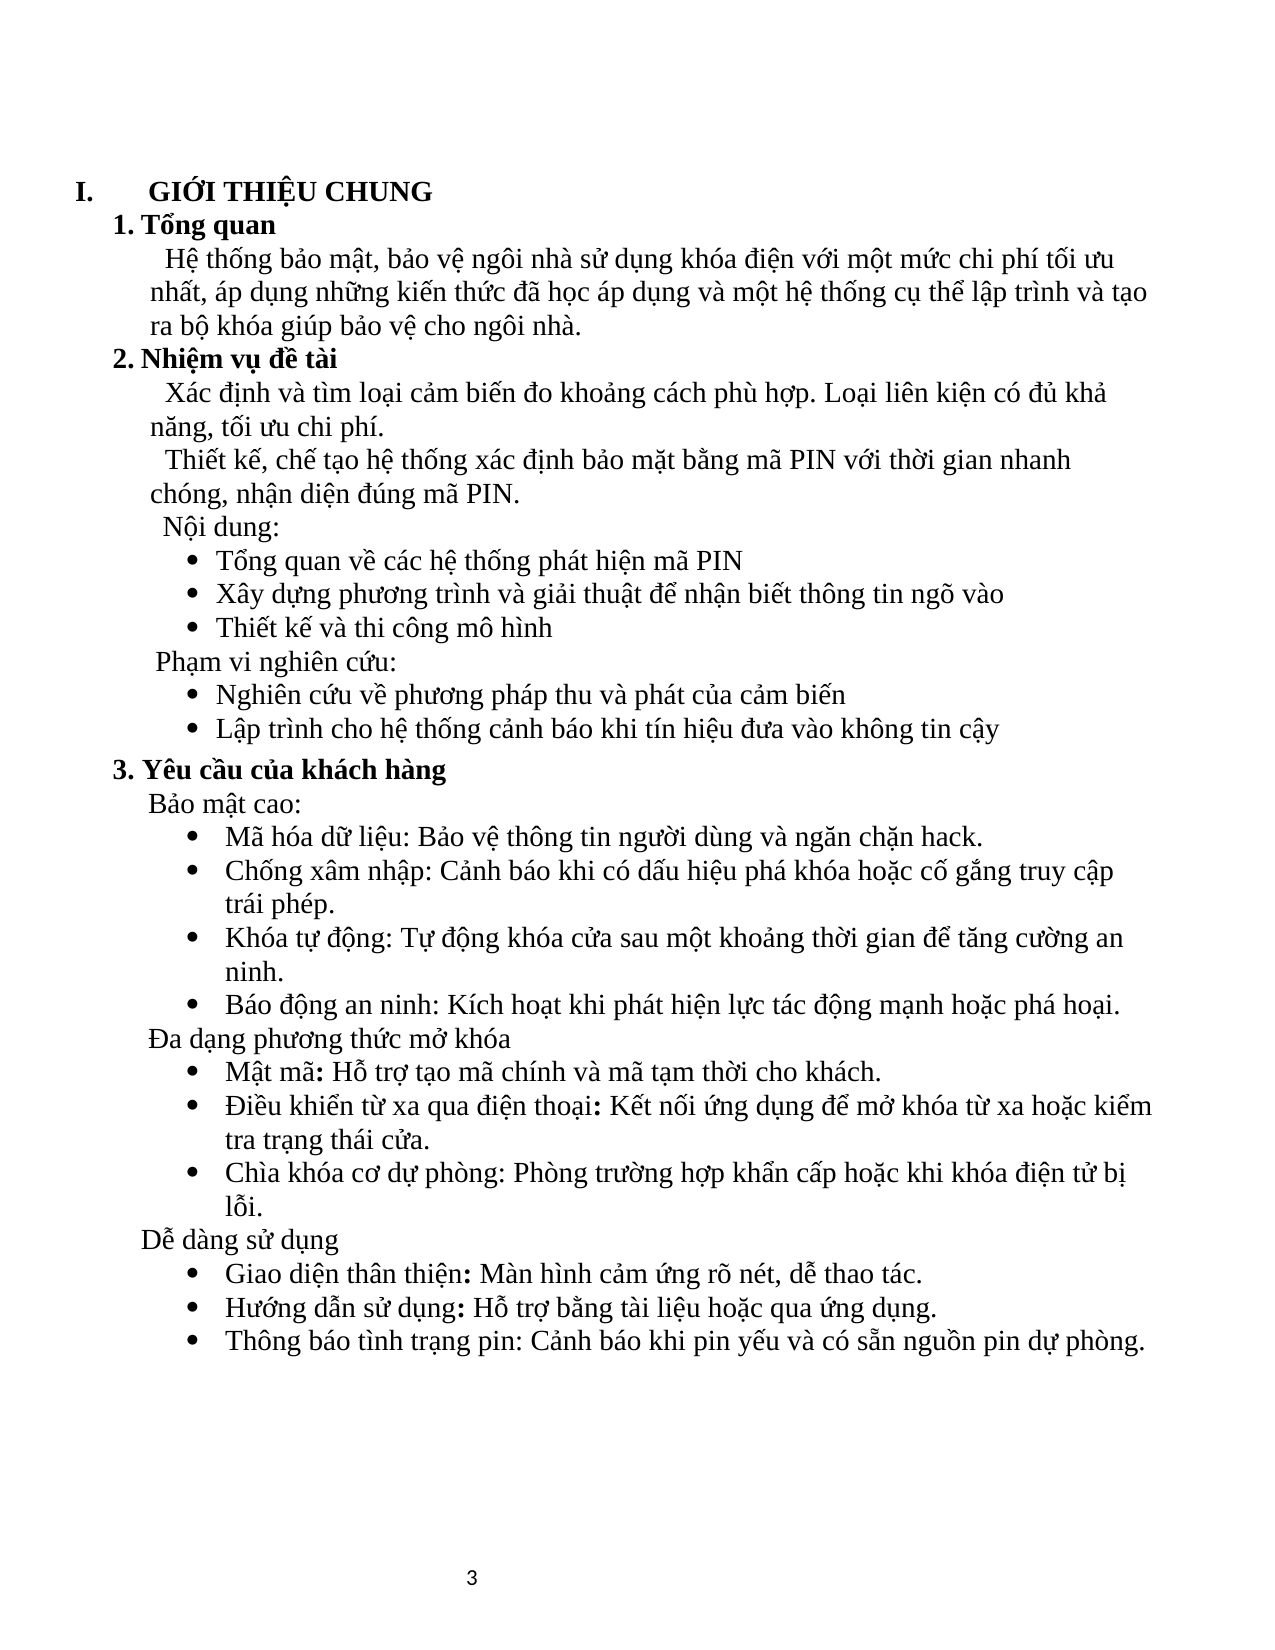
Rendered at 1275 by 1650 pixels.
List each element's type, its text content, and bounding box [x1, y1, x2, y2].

subtitle 3. Yêu cầu của khách hàng [112, 752, 1157, 786]
list Điều khiển từ xa qua điện thoại: Kết nối ứng dụng để mở khóa từ xa hoặc kiểm tra trạng thái cửa. [187, 1088, 1157, 1155]
text Dễ dàng sử dụng [75, 1222, 1157, 1256]
list Hệ thống bảo mật, bảo vệ ngôi nhà sử dụng khóa điện với một mức chi phí tối ưu nhất, áp dụng những kiến thức đã học áp dụng và một hệ thống cụ thể lập trình và tạo ra bộ khóa giúp bảo vệ cho ngôi nhà. [150, 241, 1157, 342]
list Thiết kế và thi công mô hình [150, 610, 1157, 644]
list GIỚI THIỆU CHUNG [75, 174, 1157, 207]
list Nghiên cứu về phương pháp thu và phát của cảm biến [150, 677, 1157, 711]
text Nội dung: [75, 509, 1157, 543]
text Phạm vi nghiên cứu: [75, 644, 1157, 677]
list Xây dựng phương trình và giải thuật để nhận biết thông tin ngõ vào [150, 577, 1157, 610]
text Đa dạng phương thức mở khóa [75, 1021, 1157, 1054]
text Bảo mật cao: [75, 786, 1157, 819]
text Thiết kế, chế tạo hệ thống xác định bảo mặt bằng mã PIN với thời gian nhanh chóng, nhận diện đúng mã PIN. [150, 442, 1157, 509]
list Nhiệm vụ đề tài [112, 342, 1157, 375]
list Hướng dẫn sử dụng: Hỗ trợ bằng tài liệu hoặc qua ứng dụng. [187, 1290, 1157, 1323]
list Tổng quan về các hệ thống phát hiện mã PIN [150, 543, 1157, 577]
list Mật mã: Hỗ trợ tạo mã chính và mã tạm thời cho khách. [187, 1054, 1157, 1088]
list Chống xâm nhập: Cảnh báo khi có dấu hiệu phá khóa hoặc cố gắng truy cập trái phép. [187, 853, 1157, 920]
list Thông báo tình trạng pin: Cảnh báo khi pin yếu và có sẵn nguồn pin dự phòng. [187, 1323, 1157, 1357]
list Chìa khóa cơ dự phòng: Phòng trường hợp khẩn cấp hoặc khi khóa điện tử bị lỗi. [187, 1155, 1157, 1222]
list Lập trình cho hệ thống cảnh báo khi tín hiệu đưa vào không tin cậy [150, 711, 1157, 745]
list Báo động an ninh: Kích hoạt khi phát hiện lực tác động mạnh hoặc phá hoại. [187, 987, 1157, 1021]
list Tổng quan [112, 207, 1157, 241]
list Khóa tự động: Tự động khóa cửa sau một khoảng thời gian để tăng cường an ninh. [187, 920, 1157, 987]
text Xác định và tìm loại cảm biến đo khoảng cách phù hợp. Loại liên kiện có đủ khả năng, tối ưu chi phí. [150, 375, 1157, 442]
list Mã hóa dữ liệu: Bảo vệ thông tin người dùng và ngăn chặn hack. [187, 819, 1157, 853]
list Giao diện thân thiện: Màn hình cảm ứng rõ nét, dễ thao tác. [187, 1256, 1157, 1290]
